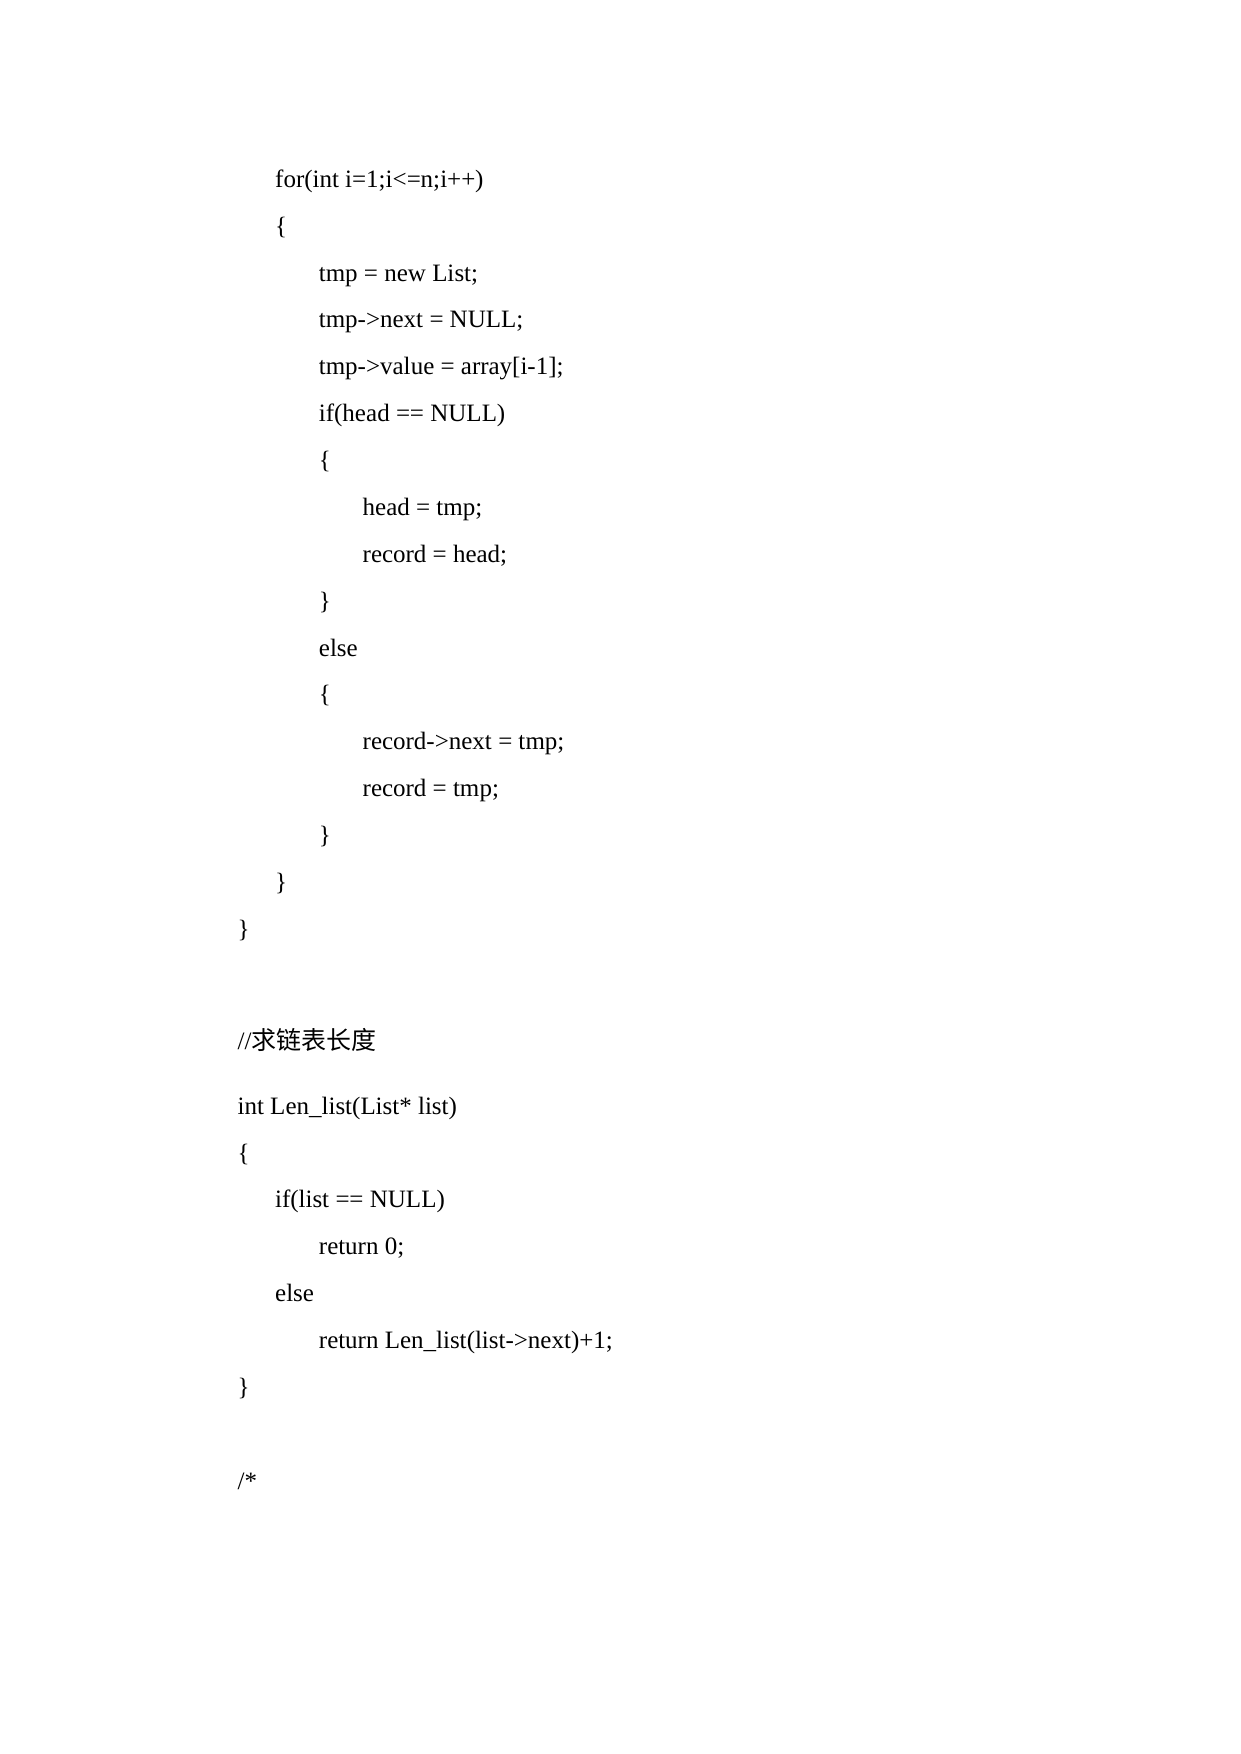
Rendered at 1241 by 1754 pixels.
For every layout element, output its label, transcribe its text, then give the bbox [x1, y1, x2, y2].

text } [237, 1370, 1053, 1403]
text if(head == NULL) [237, 396, 1053, 429]
text tmp = new List; [237, 256, 1053, 288]
text { [237, 1136, 1053, 1168]
text { [237, 443, 1053, 476]
text tmp->next = NULL; [237, 303, 1053, 335]
text if(list == NULL) [237, 1183, 1053, 1215]
text tmp->value = array[i-1]; [237, 349, 1053, 382]
text else [237, 1276, 1053, 1309]
text //求链表长度 [237, 1006, 1053, 1071]
text return Len_list(list->next)+1; [237, 1323, 1053, 1356]
text else [237, 631, 1053, 663]
text } [237, 912, 1053, 944]
text for(int i=1;i<=n;i++) [237, 162, 1053, 194]
text } [237, 584, 1053, 616]
text { [237, 209, 1053, 241]
text return 0; [237, 1229, 1053, 1262]
text /* [237, 1464, 1053, 1496]
text { [237, 678, 1053, 710]
text record->next = tmp; [237, 724, 1053, 757]
text } [237, 818, 1053, 851]
text record = tmp; [237, 771, 1053, 804]
text } [237, 865, 1053, 898]
text int Len_list(List* list) [237, 1089, 1053, 1121]
text record = head; [237, 537, 1053, 569]
text head = tmp; [237, 490, 1053, 523]
